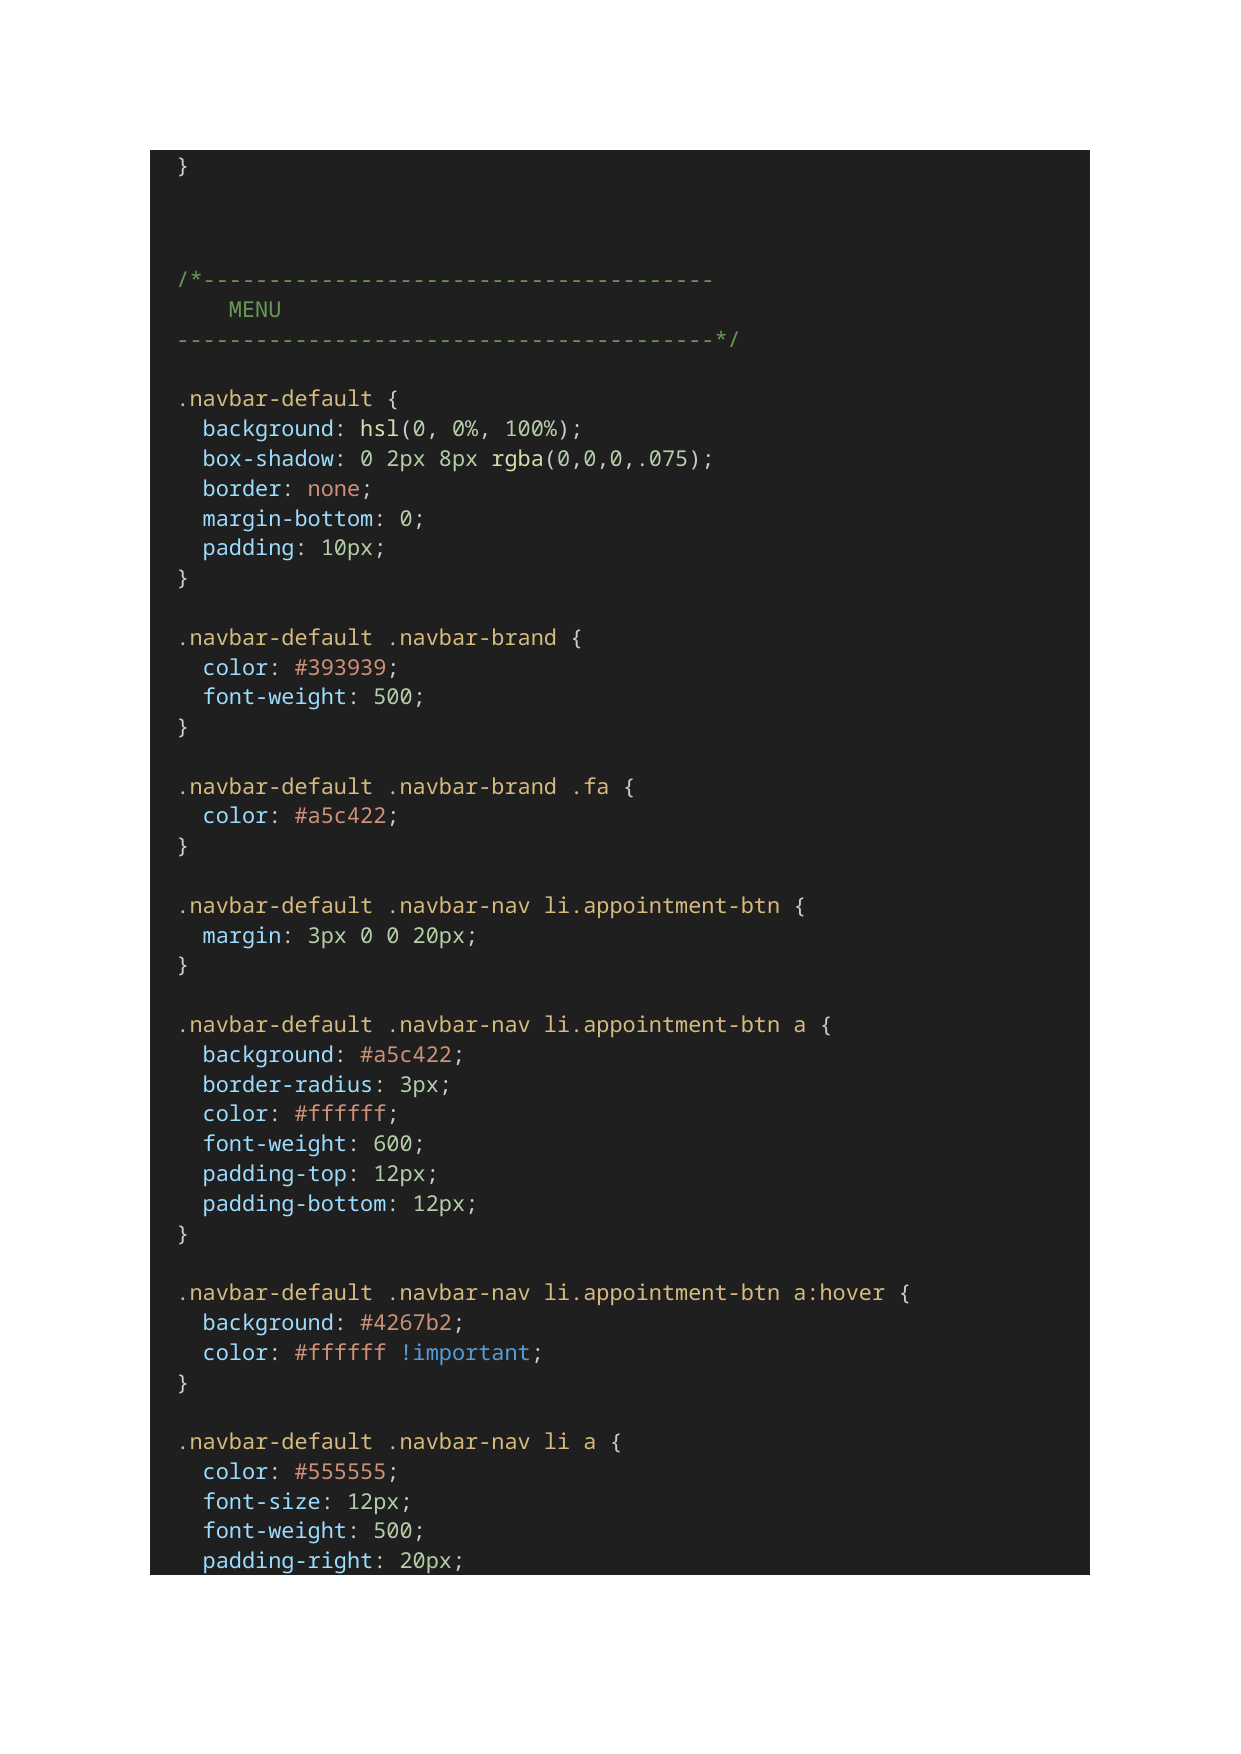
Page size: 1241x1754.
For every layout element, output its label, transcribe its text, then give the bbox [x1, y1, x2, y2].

text font-weight: 600; [150, 1128, 1090, 1158]
text -----------------------------------------*/ [150, 324, 1090, 354]
text color: #ffffff; [150, 1098, 1090, 1128]
text } [150, 562, 1090, 592]
text background: #a5c422; [150, 1039, 1090, 1069]
text font-weight: 500; [150, 681, 1090, 711]
text MENU [150, 294, 1090, 324]
text .navbar-default .navbar-brand { [150, 622, 1090, 652]
text margin-bottom: 0; [150, 503, 1090, 532]
text padding-top: 12px; [150, 1158, 1090, 1188]
text /*--------------------------------------- [150, 264, 1090, 294]
text font-weight: 500; [150, 1516, 1090, 1545]
text } [150, 1218, 1090, 1247]
text .navbar-default .navbar-brand .fa { [150, 771, 1090, 801]
text .navbar-default .navbar-nav li.appointment-btn a:hover { [150, 1277, 1090, 1307]
text color: #555555; [150, 1456, 1090, 1486]
text margin: 3px 0 0 20px; [150, 920, 1090, 949]
text color: #ffffff !important; [150, 1337, 1090, 1367]
text } [150, 711, 1090, 741]
text box-shadow: 0 2px 8px rgba(0,0,0,.075); [150, 443, 1090, 473]
text padding-right: 20px; [150, 1545, 1090, 1575]
text .navbar-default { [150, 383, 1090, 413]
text } [150, 830, 1090, 860]
text background: #4267b2; [150, 1307, 1090, 1337]
text background: hsl(0, 0%, 100%); [150, 413, 1090, 443]
text .navbar-default .navbar-nav li a { [150, 1426, 1090, 1456]
text padding: 10px; [150, 532, 1090, 562]
text } [150, 1367, 1090, 1396]
text .navbar-default .navbar-nav li.appointment-btn a { [150, 1009, 1090, 1039]
text .navbar-default .navbar-nav li.appointment-btn { [150, 890, 1090, 920]
text color: #a5c422; [150, 801, 1090, 830]
text color: #393939; [150, 652, 1090, 681]
text } [150, 150, 1090, 180]
text border: none; [150, 473, 1090, 503]
text border-radius: 3px; [150, 1069, 1090, 1098]
text padding-bottom: 12px; [150, 1188, 1090, 1218]
text font-size: 12px; [150, 1486, 1090, 1516]
text } [150, 949, 1090, 979]
